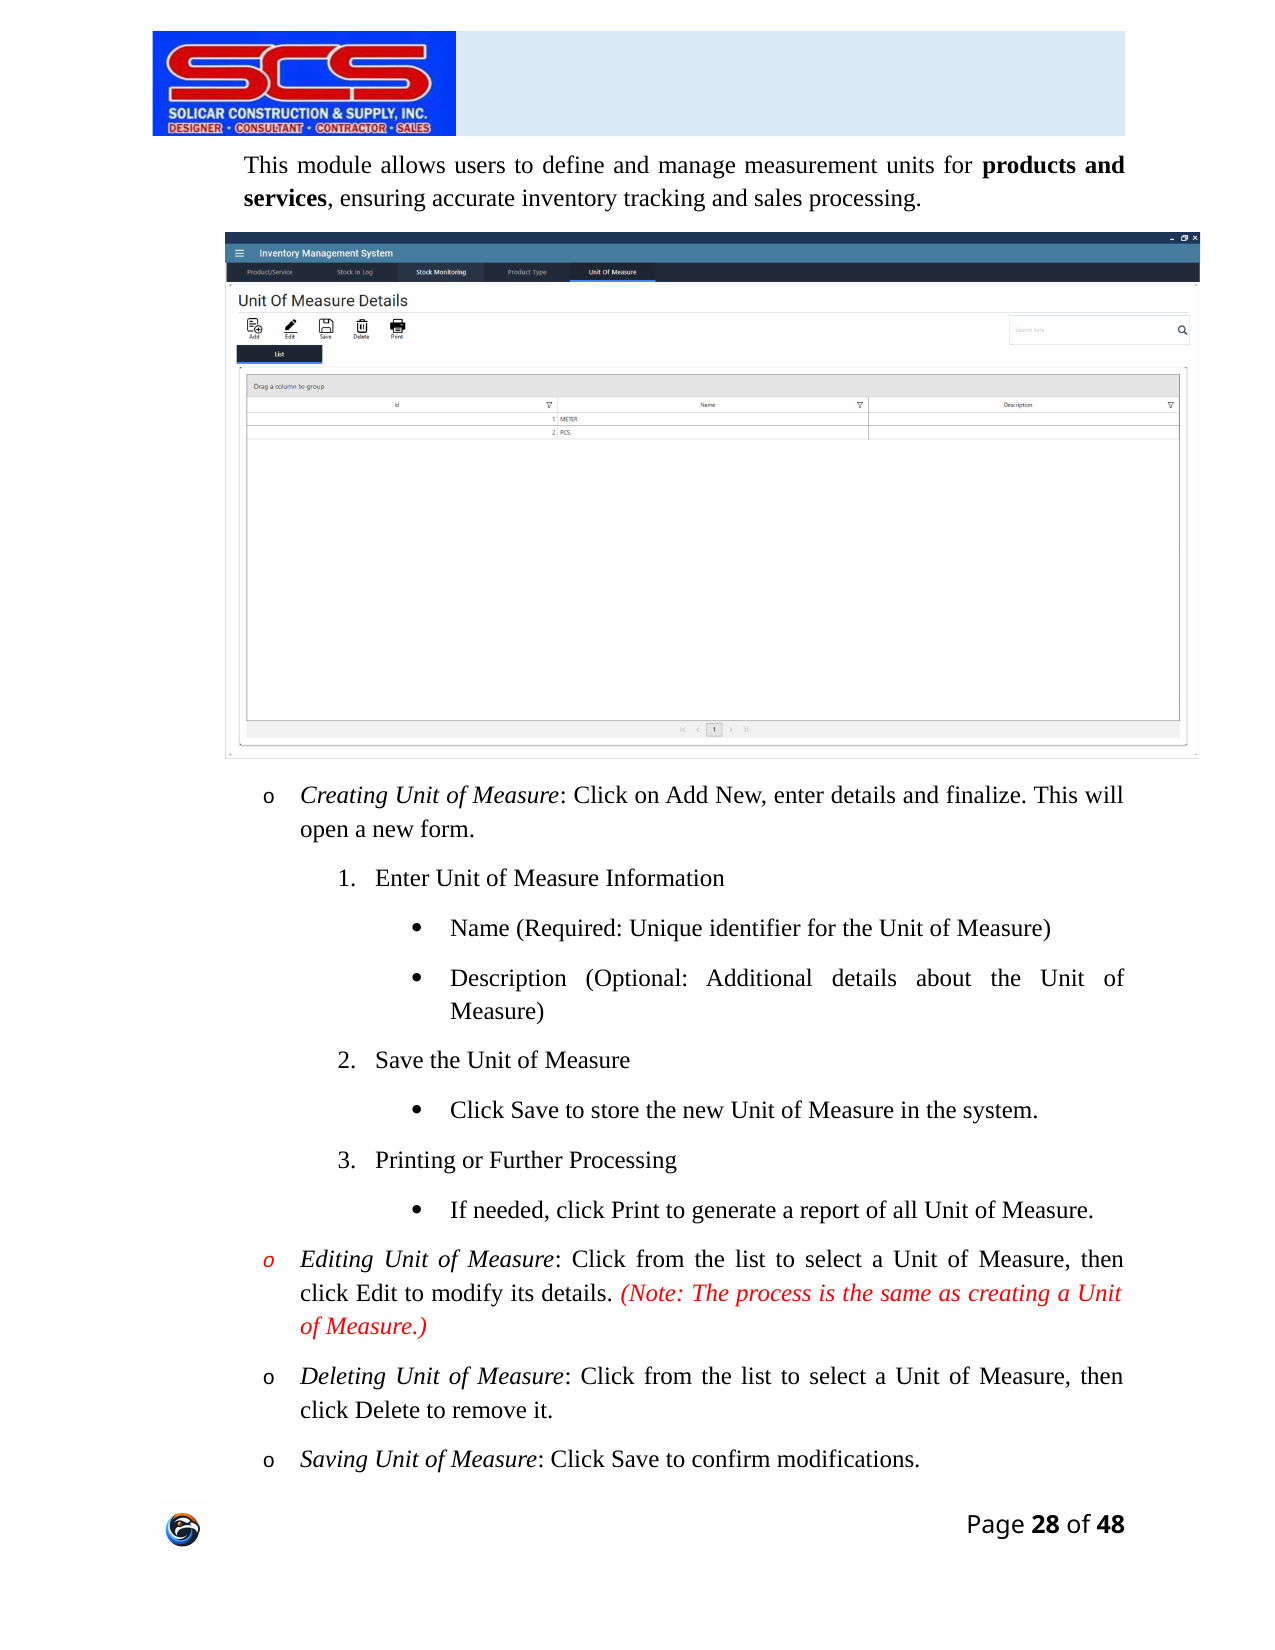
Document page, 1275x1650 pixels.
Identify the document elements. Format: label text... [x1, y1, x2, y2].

list If needed, click Print to generate a report of all Unit of Measure. [412, 1195, 1125, 1223]
list Name (Required: Unique identifier for the Unit of Measure) [412, 913, 1125, 942]
picture [152, 1498, 213, 1559]
list Saving Unit of Measure: Click Save to confirm modifications. [262, 1444, 1125, 1474]
list Click Save to store the new Unit of Measure in the system. [412, 1095, 1125, 1124]
picture [152, 31, 456, 136]
list Deleting Unit of Measure: Click from the list to select a Unit of Measure, then click Delete to remove it. [262, 1361, 1125, 1423]
list Printing or Further Processing [337, 1145, 1125, 1174]
list Save the Unit of Measure [337, 1046, 1125, 1074]
list Editing Unit of Measure: Click from the list to select a Unit of Measure, then click Edit to modify its details. (Note: The process is the same as creating a Unit of Measure.) [262, 1244, 1125, 1340]
picture [225, 232, 1200, 759]
list Creating Unit of Measure: Click on Add New, enter details and finalize. This will open a new form. [262, 780, 1125, 843]
list Description (Optional: Additional details about the Unit of Measure) [412, 963, 1125, 1025]
list Enter Unit of Measure Information [337, 863, 1125, 892]
text This module allows users to define and manage measurement units for products and services, ensuring accurate inventory tracking and sales processing. [244, 150, 1125, 212]
